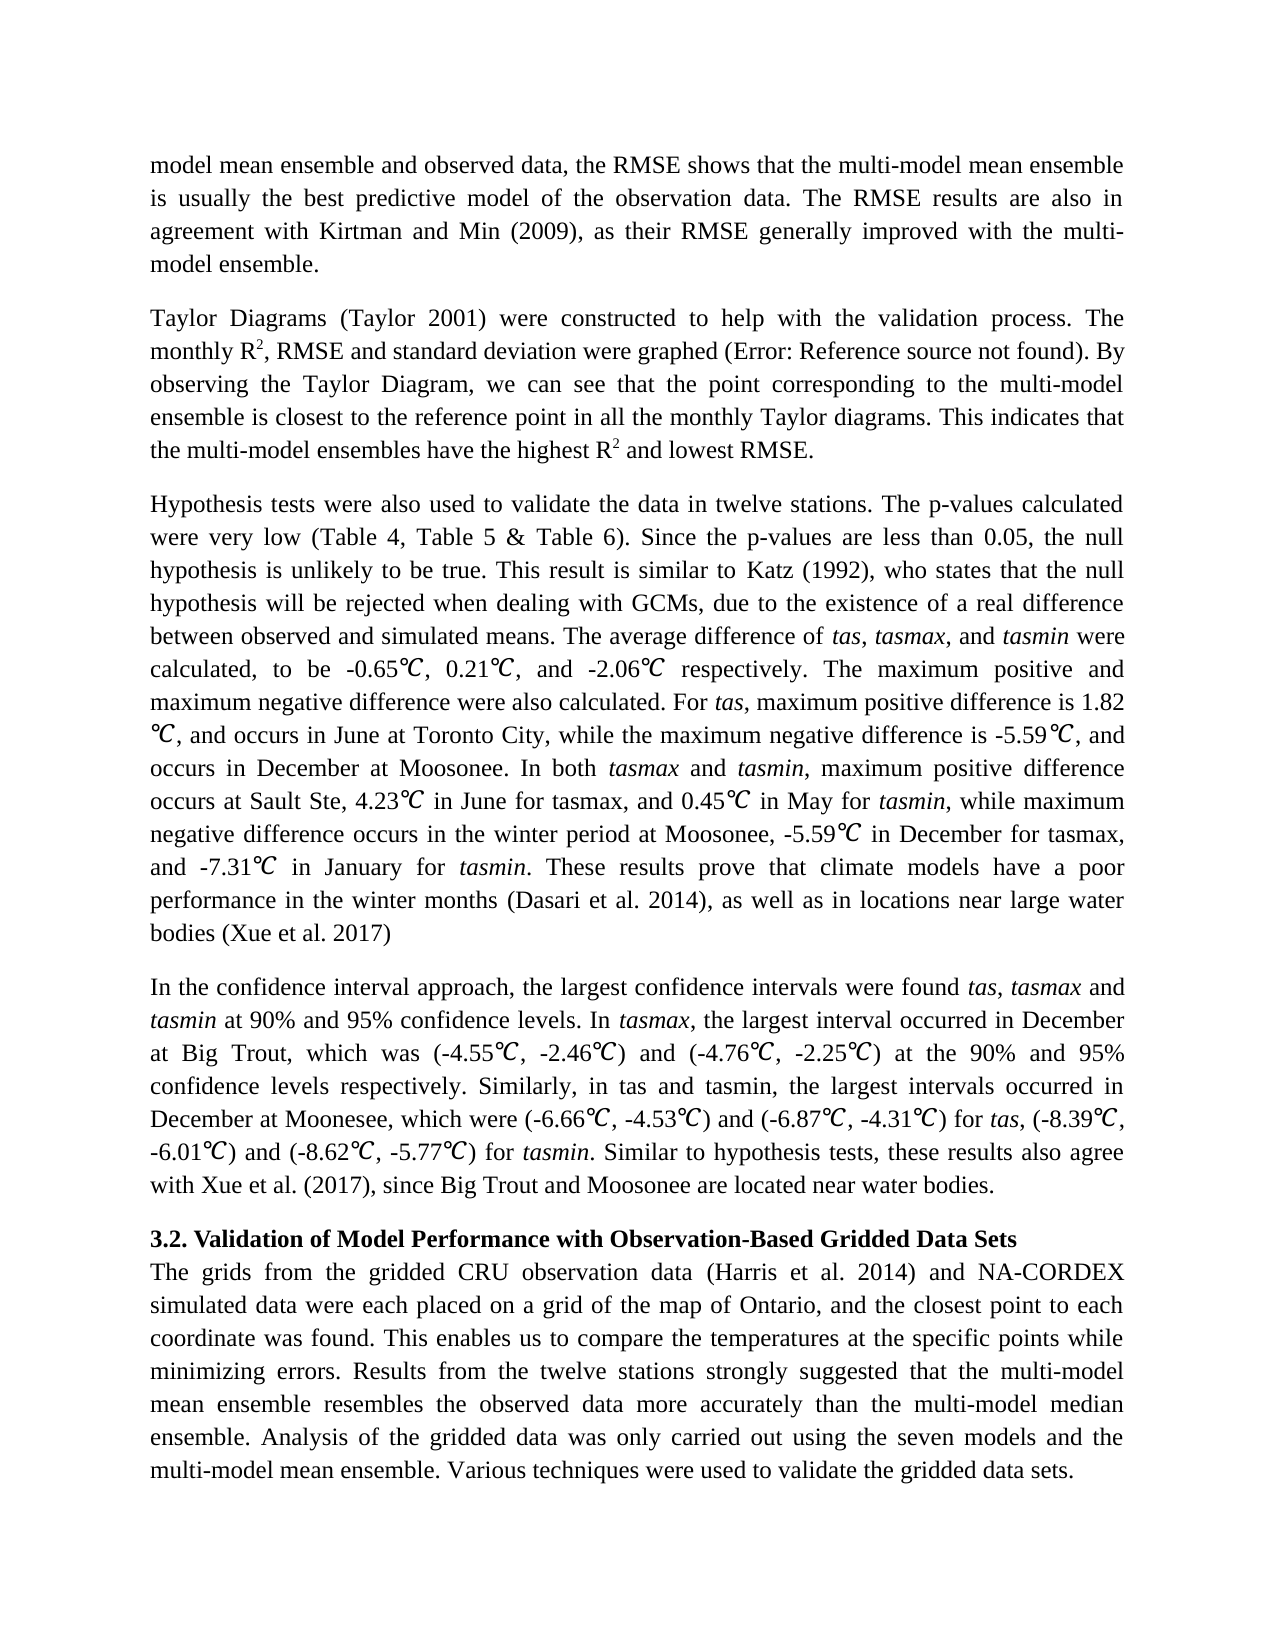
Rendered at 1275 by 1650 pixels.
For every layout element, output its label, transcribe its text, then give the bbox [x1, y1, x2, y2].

text Hypothesis tests were also used to validate the data in twelve stations. The p-values calculated were very low (Table 4, Table 5 & Table 6). Since the p-values are less than 0.05, the null hypothesis is unlikely to be true. This result is similar to Katz (1992), who states that the null hypothesis will be rejected when dealing with GCMs, due to the existence of a real difference between observed and simulated means. The average difference of tas, tasmax, and tasmin were calculated, to be -0.65, 0.21, and -2.06 respectively. The maximum positive and maximum negative difference were also calculated. For tas, maximum positive difference is 1.82, and occurs in June at Toronto City, while the maximum negative difference is -5.59, and occurs in December at Moosonee. In both tasmax and tasmin, maximum positive difference occurs at Sault Ste, 4.23 in June for tasmax, and 0.45 in May for tasmin, while maximum negative difference occurs in the winter period at Moosonee, -5.59 in December for tasmax, and -7.31 in January for tasmin. These results prove that climate models have a poor performance in the winter months (Dasari et al. 2014), as well as in locations near large water bodies (Xue et al. 2017) [150, 489, 1125, 947]
text In the confidence interval approach, the largest confidence intervals were found tas, tasmax and tasmin at 90% and 95% confidence levels. In tasmax, the largest interval occurred in December at Big Trout, which was (-4.55, -2.46) and (-4.76, -2.25) at the 90% and 95% confidence levels respectively. Similarly, in tas and tasmin, the largest intervals occurred in December at Moonesee, which were (-6.66, -4.53) and (-6.87, -4.31) for tas, (-8.39, -6.01) and (-8.62, -5.77) for tasmin. Similar to hypothesis tests, these results also agree with Xue et al. (2017), since Big Trout and Moosonee are located near water bodies. [150, 972, 1125, 1199]
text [150, 150, 1125, 278]
text The grids from the gridded CRU observation data (Harris et al. 2014) and NA-CORDEX simulated data were each placed on a grid of the map of Ontario, and the closest point to each coordinate was found. This enables us to compare the temperatures at the specific points while minimizing errors. Results from the twelve stations strongly suggested that the multi-model mean ensemble resembles the observed data more accurately than the multi-model median ensemble. Analysis of the gridded data was only carried out using the seven models and the multi-model mean ensemble. Various techniques were used to validate the gridded data sets. [150, 1257, 1125, 1484]
subtitle 3.2. Validation of Model Performance with Observation-Based Gridded Data Sets [150, 1224, 1125, 1253]
